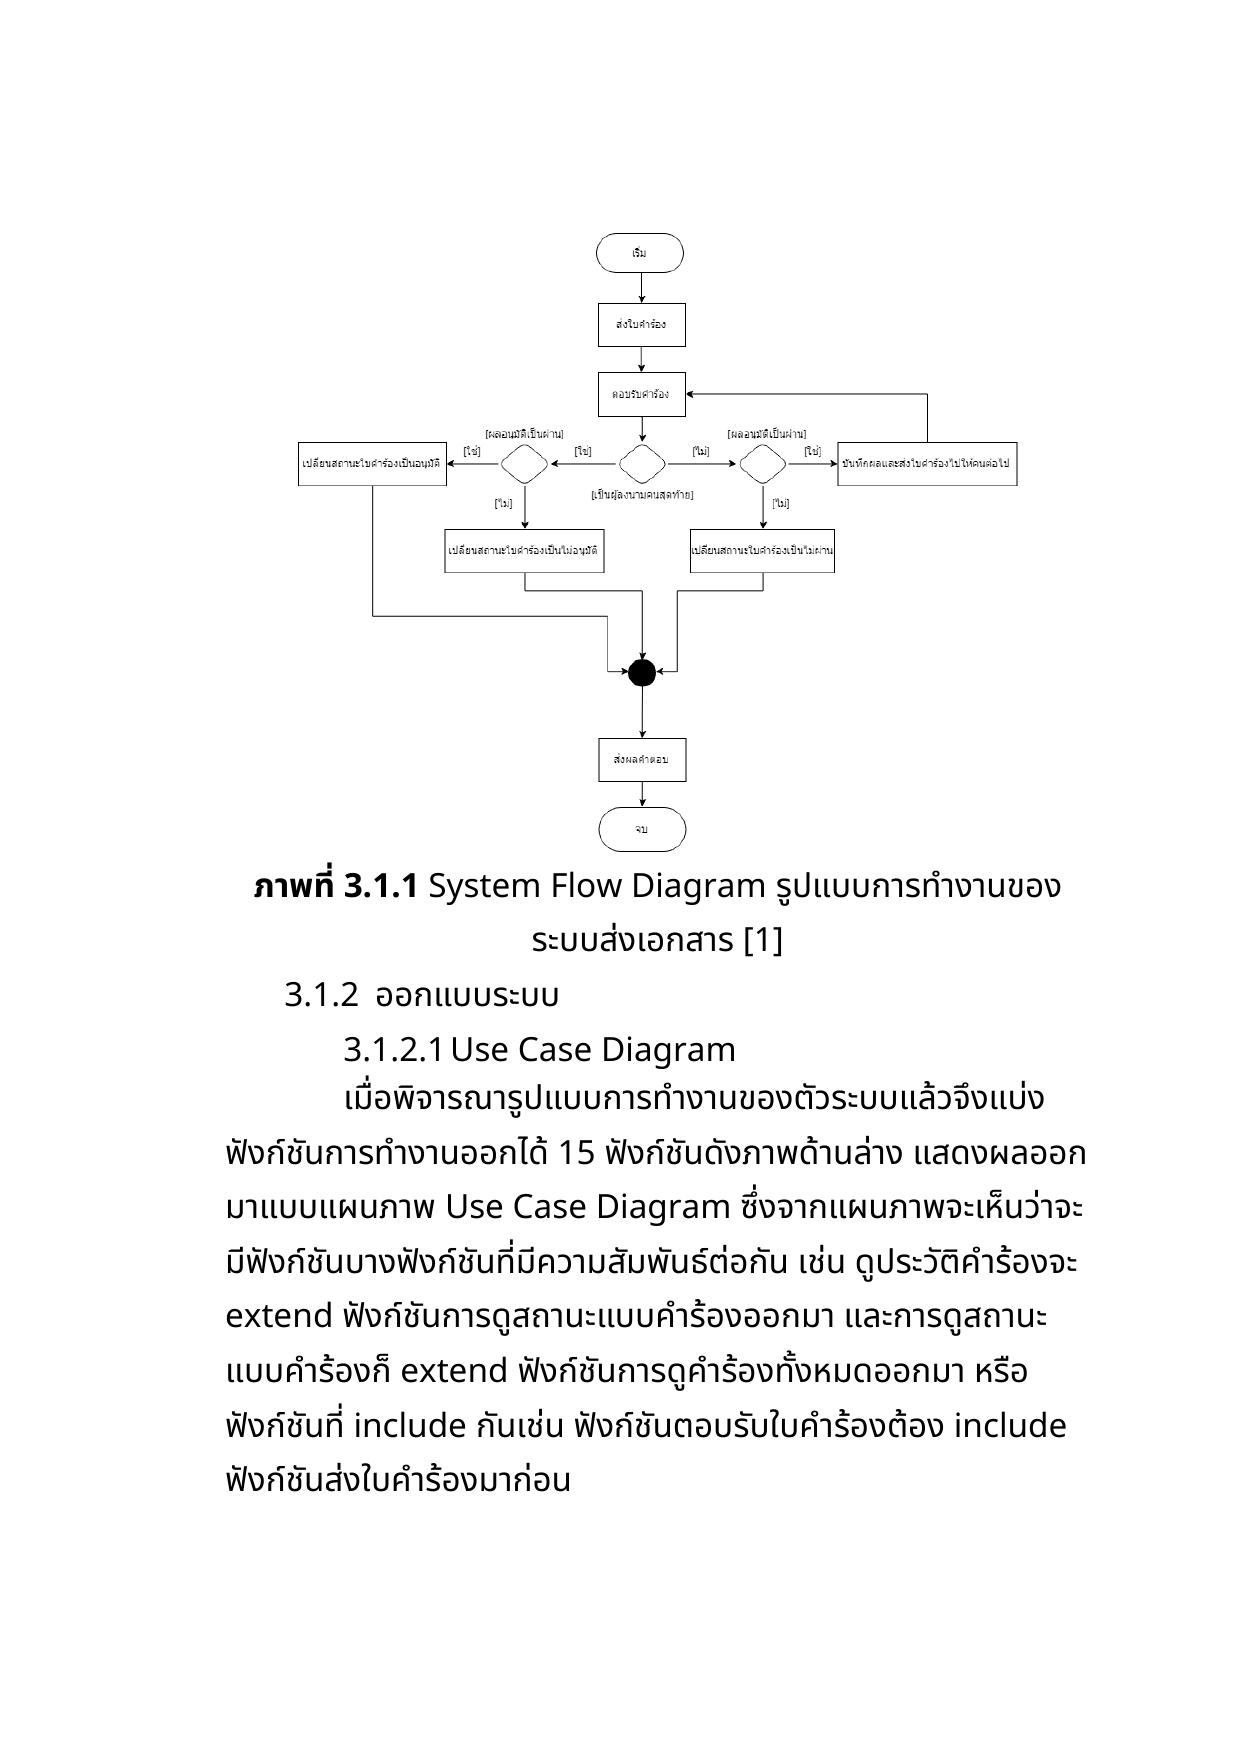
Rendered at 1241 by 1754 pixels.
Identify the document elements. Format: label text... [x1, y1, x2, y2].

list ออกแบบระบบ [284, 971, 1090, 1021]
list Use Case Diagram [343, 1025, 1090, 1071]
list เมื่อพิจารณารูปแบบการทำงานของตัวระบบแล้วจึงแบ่งฟังก์ชันการทำงานออกได้ 15 ฟังก์ชันดังภาพด้านล่าง แสดงผลออกมาแบบแผนภาพ Use Case Diagram ซึ่งจากแผนภาพจะเห็นว่าจะมีฟังก์ชันบางฟังก์ชันที่มีความสัมพันธ์ต่อกัน เช่น ดูประวัติคำร้องจะ extend ฟังก์ชันการดูสถานะแบบคำร้องออกมา และการดูสถานะแบบคำร้องก็ extend ฟังก์ชันการดูคำร้องทั้งหมดออกมา หรือฟังก์ชันที่ include กันเช่น ฟังก์ชันตอบรับใบคำร้องต้อง include ฟังก์ชันส่งใบคำร้องมาก่อน [225, 1074, 1090, 1506]
picture [289, 225, 1026, 860]
list ภาพที่ 3.1.1 System Flow Diagram รูปแบบการทำงานของระบบส่งเอกสาร [1] [225, 862, 1090, 967]
